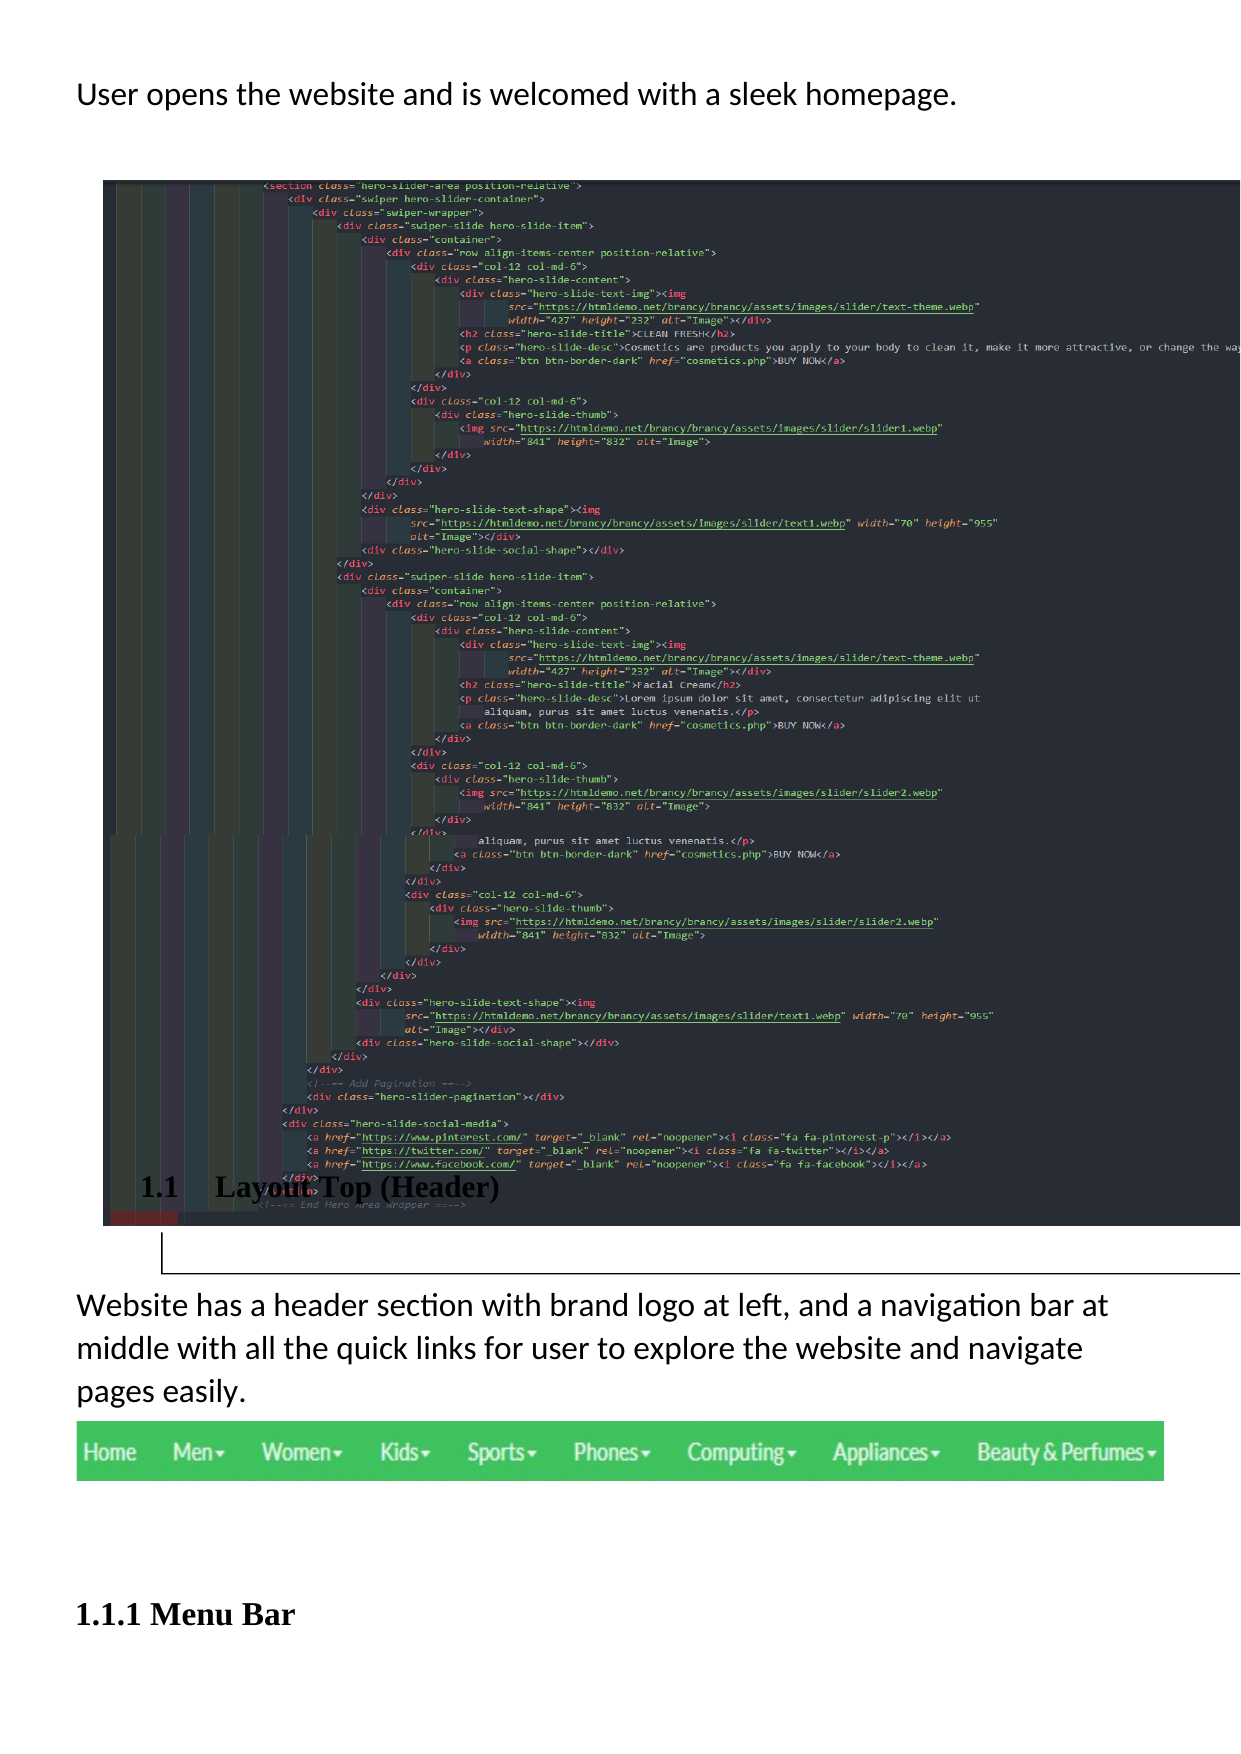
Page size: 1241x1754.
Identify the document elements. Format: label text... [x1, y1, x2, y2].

subtitle Menu Bar [75, 1594, 1180, 1632]
text Website has a header section with brand logo at left, and a navigation bar at middle with all the quick links for user to explore the website and navigate pages easily. [76, 1284, 1115, 1410]
picture [76, 1421, 1164, 1481]
text 1.1 Layout Top (Header) [140, 1169, 1180, 1205]
picture [103, 180, 1241, 1226]
text User opens the website and is welcomed with a sleek homepage. [76, 73, 1180, 114]
